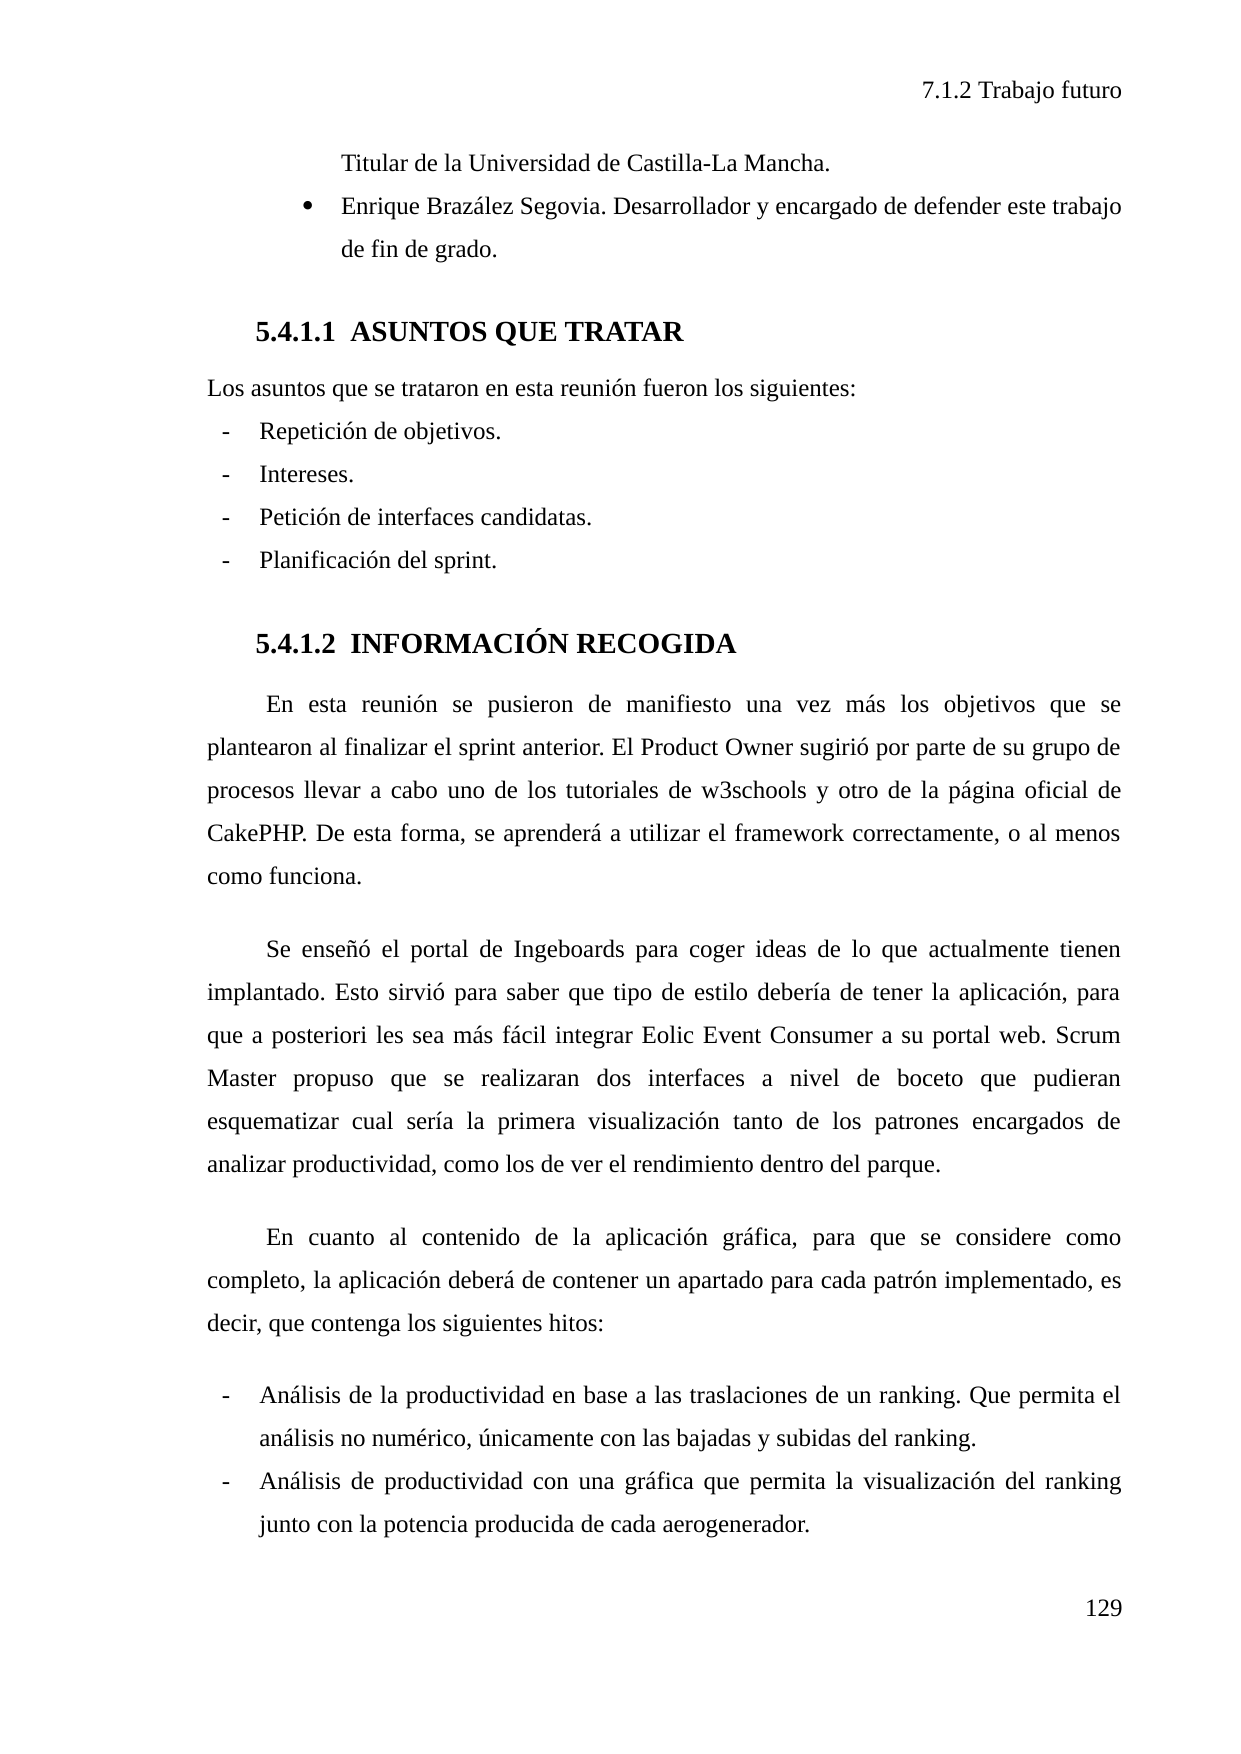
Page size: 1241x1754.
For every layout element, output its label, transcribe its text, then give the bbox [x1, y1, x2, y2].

list Análisis de la productividad en base a las traslaciones de un ranking. Que permita el análisis no numérico, únicamente con las bajadas y subidas del ranking. [222, 1380, 1122, 1452]
text Información recogida [248, 626, 1122, 660]
text En cuanto al contenido de la aplicación gráfica, para que se considere como completo, la aplicación deberá de contener un apartado para cada patrón implementado, es decir, que contenga los siguientes hitos: [207, 1222, 1122, 1337]
list Planificación del sprint. [222, 546, 1122, 574]
list Petición de interfaces candidatas. [222, 502, 1122, 531]
text Los asuntos que se trataron en esta reunión fueron los siguientes: [207, 373, 1122, 402]
text Se enseñó el portal de Ingeboards para coger ideas de lo que actualmente tienen implantado. Esto sirvió para saber que tipo de estilo debería de tener la aplicación, para que a posteriori les sea más fácil integrar Eolic Event Consumer a su portal web. Scrum Master propuso que se realizaran dos interfaces a nivel de boceto que pudieran esquematizar cual sería la primera visualización tanto de los patrones encargados de analizar productividad, como los de ver el rendimiento dentro del parque. [207, 934, 1122, 1178]
list Repetición de objetivos. [222, 416, 1122, 445]
list Gregorio Diaz Descalzo. Jefe de proyecto de este trabajo de fin de grado. Titular de la Universidad de Castilla-La Mancha. [303, 148, 1122, 176]
list Enrique Brazález Segovia. Desarrollador y encargado de defender este trabajo de fin de grado. [303, 191, 1122, 263]
list Análisis de productividad con una gráfica que permita la visualización del ranking junto con la potencia producida de cada aerogenerador. [222, 1466, 1122, 1538]
list Intereses. [222, 459, 1122, 488]
text En esta reunión se pusieron de manifiesto una vez más los objetivos que se plantearon al finalizar el sprint anterior. El Product Owner sugirió por parte de su grupo de procesos llevar a cabo uno de los tutoriales de w3schools y otro de la página oficial de CakePHP. De esta forma, se aprenderá a utilizar el framework correctamente, o al menos como funciona. [207, 689, 1122, 890]
text Asuntos que tratar [248, 314, 1122, 348]
